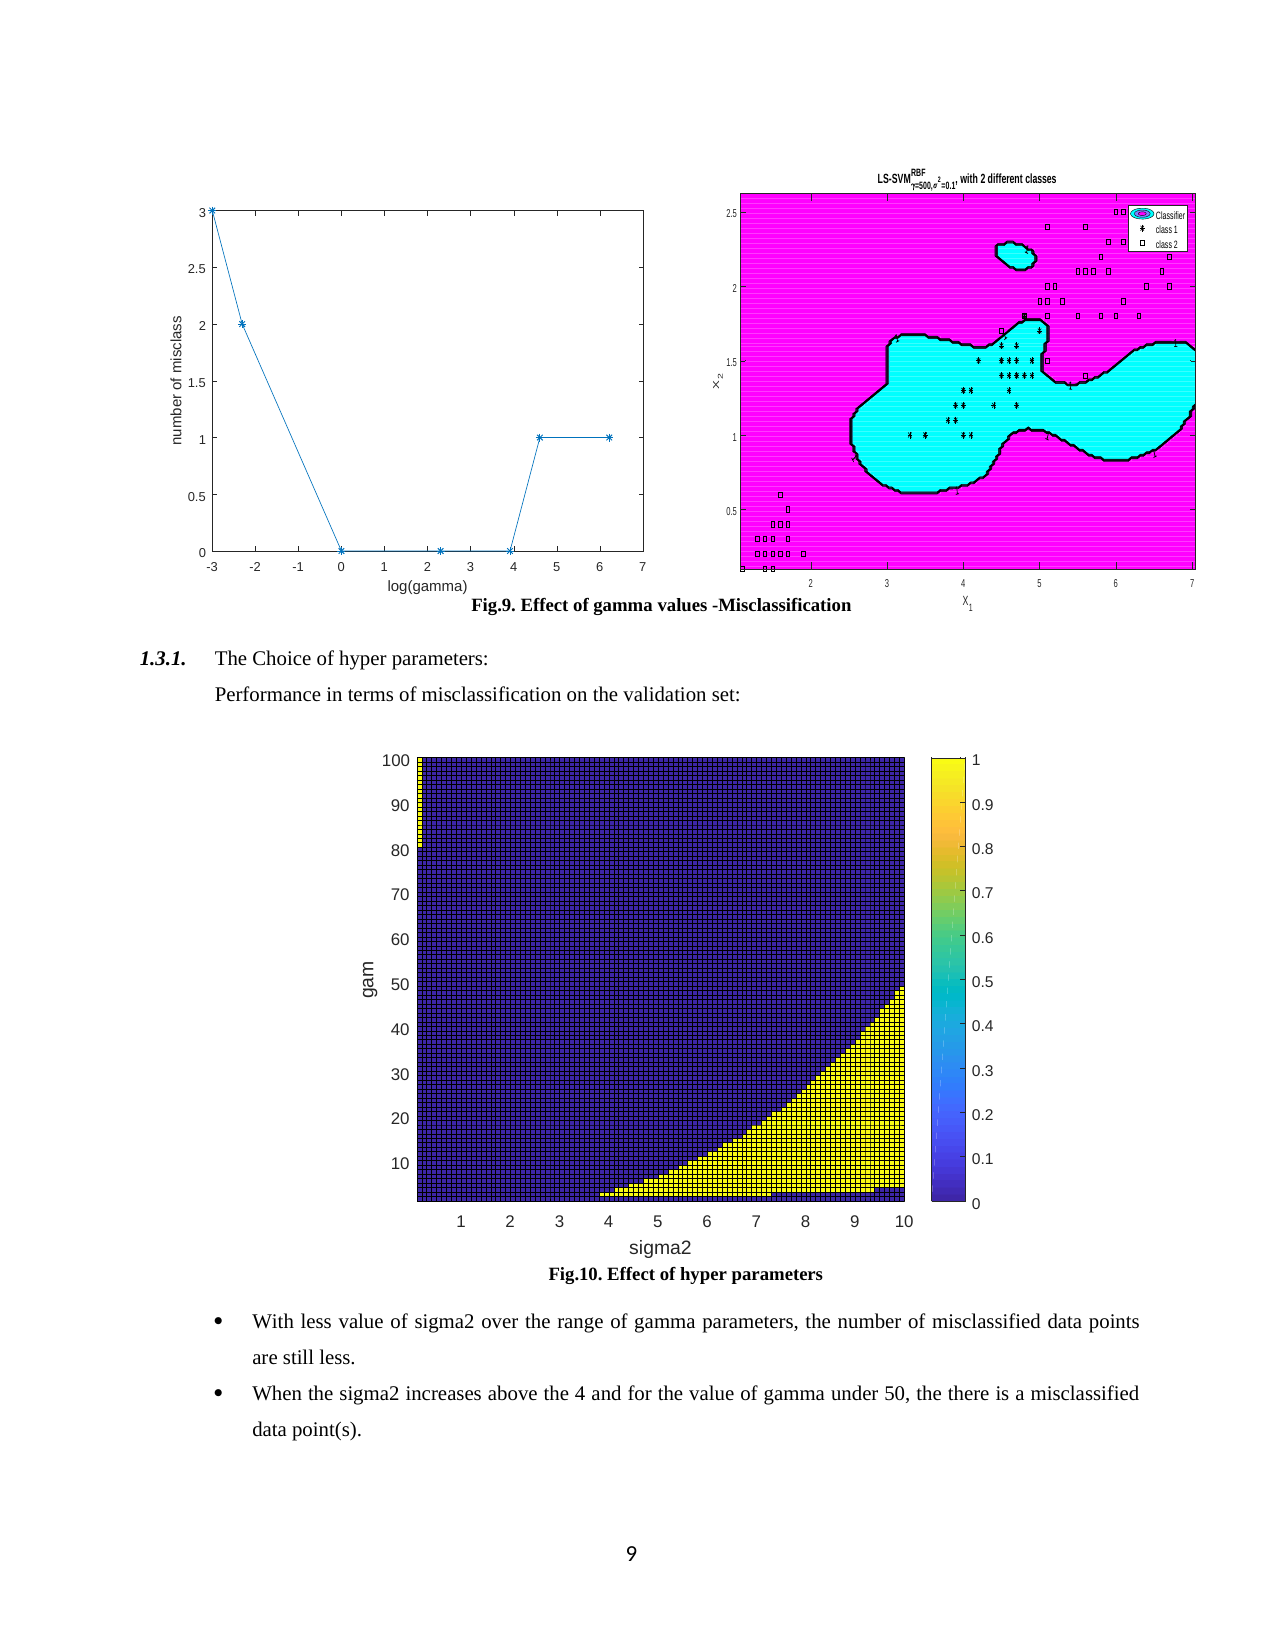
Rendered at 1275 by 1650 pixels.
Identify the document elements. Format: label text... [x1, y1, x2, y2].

list When the sigma2 increases above the 4 and for the value of gamma under 50, the there is a misclassified data point(s). [214, 1381, 1142, 1441]
text Performance in terms of misclassification on the validation set: [139, 682, 1142, 706]
list With less value of sigma2 over the range of gamma parameters, the number of misclassified data points are still less. [214, 1309, 1142, 1369]
list The Choice of hyper parameters: [139, 646, 1142, 670]
